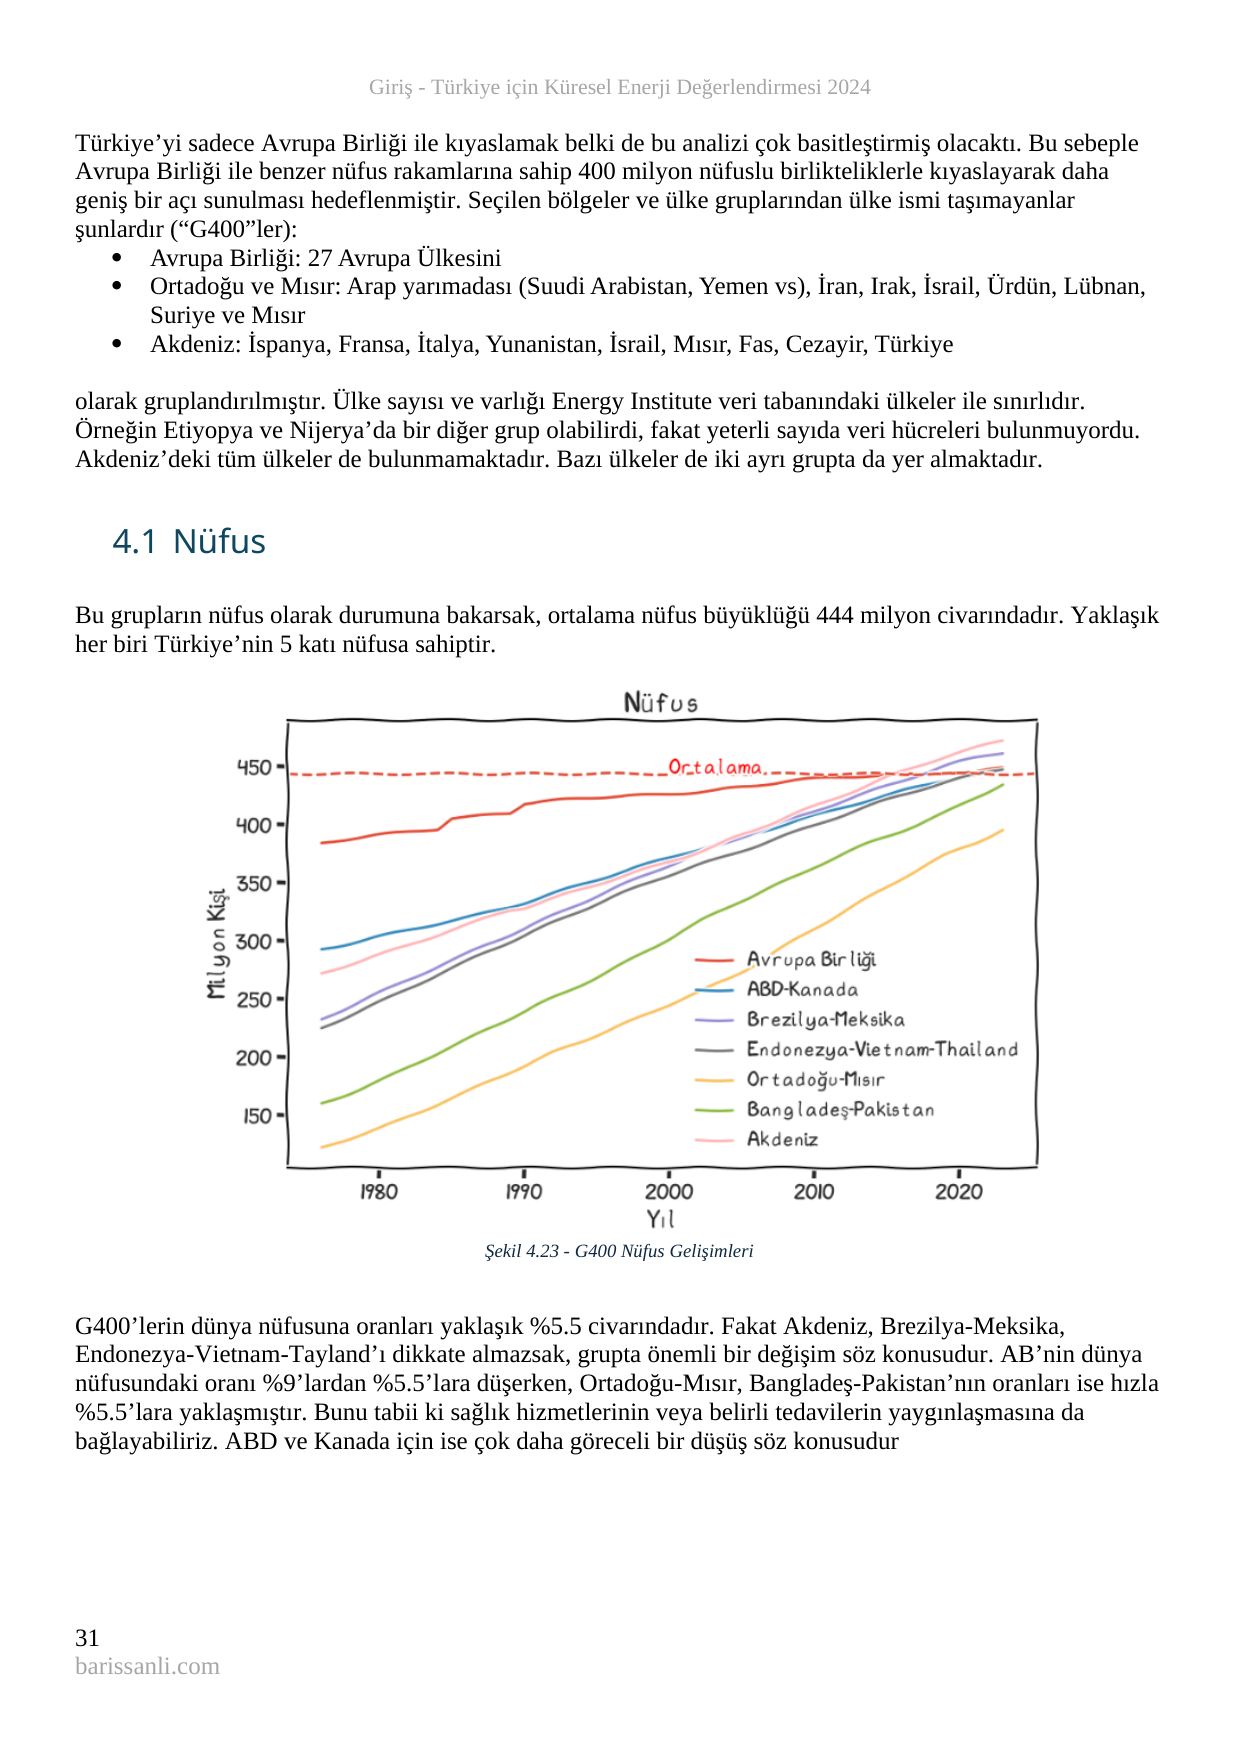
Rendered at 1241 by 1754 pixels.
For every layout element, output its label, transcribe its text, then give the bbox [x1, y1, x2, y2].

picture [191, 686, 1049, 1240]
list Ortadoğu ve Mısır: Arap yarımadası (Suudi Arabistan, Yemen vs), İran, Irak, İsrail, Ürdün, Lübnan, Suriye ve Mısır [112, 271, 1165, 329]
text Türkiye’yi sadece Avrupa Birliği ile kıyaslamak belki de bu analizi çok basitleştirmiş olacaktı. Bu sebeple Avrupa Birliği ile benzer nüfus rakamlarına sahip 400 milyon nüfuslu birlikteliklerle kıyaslayarak daha geniş bir açı sunulması hedeflenmiştir. Seçilen bölgeler ve ülke gruplarından ülke ismi taşımayanlar şunlardır (“G400”ler): [75, 128, 1165, 243]
text olarak gruplandırılmıştır. Ülke sayısı ve varlığı Energy Institute veri tabanındaki ülkeler ile sınırlıdır. Örneğin Etiyopya ve Nijerya’da bir diğer grup olabilirdi, fakat yeterli sayıda veri hücreleri bulunmuyordu. Akdeniz’deki tüm ülkeler de bulunmamaktadır. Bazı ülkeler de iki ayrı grupta da yer almaktadır. [75, 386, 1165, 473]
subtitle Nüfus [112, 518, 1165, 563]
text G400’lerin dünya nüfusuna oranları yaklaşık %5.5 civarındadır. Fakat Akdeniz, Brezilya-Meksika, Endonezya-Vietnam-Tayland’ı dikkate almazsak, grupta önemli bir değişim söz konusudur. AB’nin dünya nüfusundaki oranı %9’lardan %5.5’lara düşerken, Ortadoğu-Mısır, Bangladeş-Pakistan’nın oranları ise hızla %5.5’lara yaklaşmıştır. Bunu tabii ki sağlık hizmetlerinin veya belirli tedavilerin yaygınlaşmasına da bağlayabiliriz. ABD ve Kanada için ise çok daha göreceli bir düşüş söz konusudur [75, 1311, 1165, 1454]
list Avrupa Birliği: 27 Avrupa Ülkesini [112, 243, 1165, 271]
text Bu grupların nüfus olarak durumuna bakarsak, ortalama nüfus büyüklüğü 444 milyon civarındadır. Yaklaşık her biri Türkiye’nin 5 katı nüfusa sahiptir. [75, 601, 1165, 658]
list Akdeniz: İspanya, Fransa, İtalya, Yunanistan, İsrail, Mısır, Fas, Cezayir, Türkiye [112, 329, 1165, 358]
